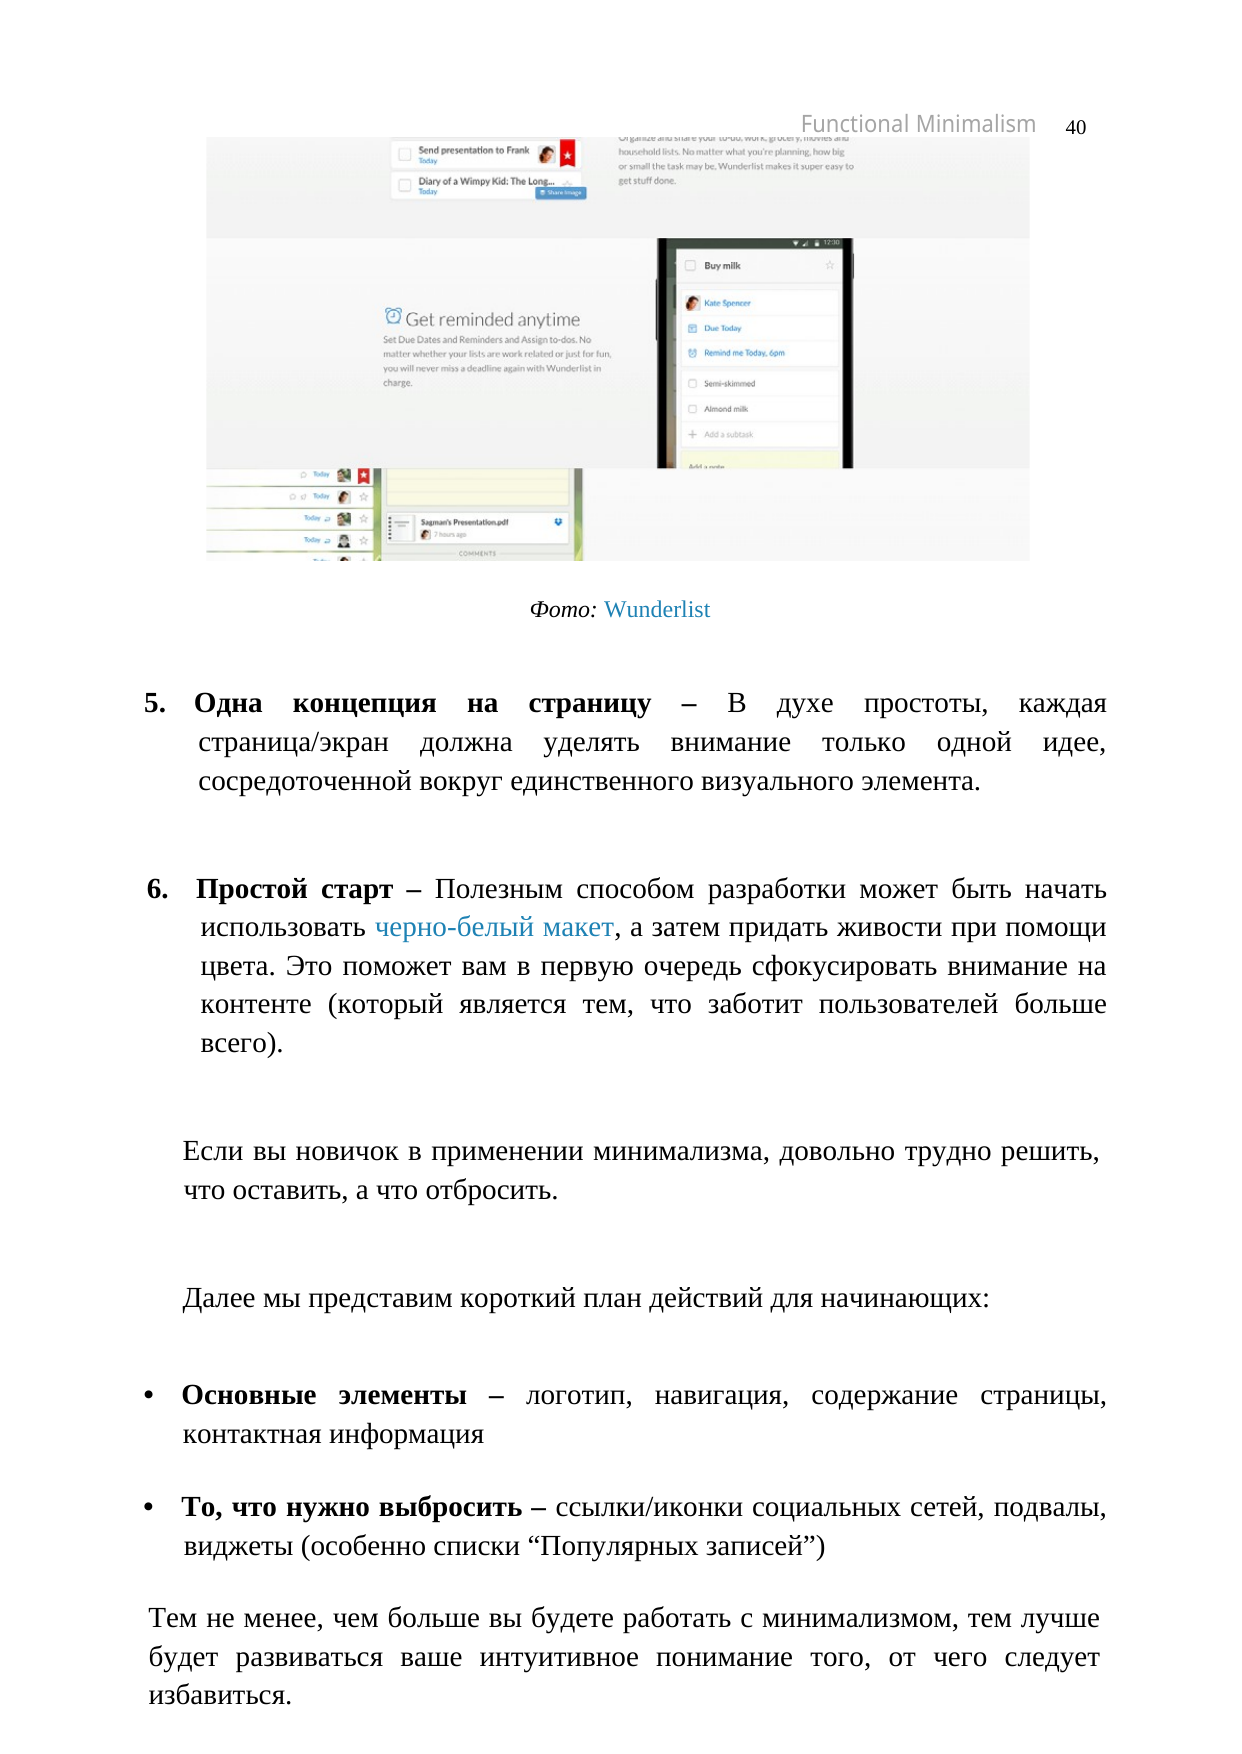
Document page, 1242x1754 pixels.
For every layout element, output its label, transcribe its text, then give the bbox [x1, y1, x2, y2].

text • Основные элементы – логотип, навигация, содержание страницы, контактная информация [143, 1377, 1107, 1449]
picture [206, 137, 1030, 561]
text Фото: Wunderlist [496, 595, 744, 623]
text • То, что нужно выбросить – ссылки/иконки социальных сетей, подвалы, виджеты (особенно списки “Популярных записей”) [143, 1489, 1107, 1561]
text Если вы новичок в применении минимализма, довольно трудно решить, что оставить, а что отбросить. [182, 1133, 1101, 1205]
text 6. Простой старт – Полезным способом разработки может быть начать использовать черно-белый макет, а затем придать живости при помощи цвета. Это поможет вам в первую очередь сфокусировать внимание на контенте (который является тем, что заботит пользователей больше всего). [147, 871, 1107, 1058]
text Далее мы представим короткий план действий для начинающих: [182, 1280, 1114, 1313]
text Тем не менее, чем больше вы будете работать с минимализмом, тем лучше будет развиваться ваше интуитивное понимание того, от чего следует избавиться. [148, 1600, 1101, 1711]
text 5. Одна концепция на страницу – В духе простоты, каждая страница/экран должна уделять внимание только одной идее, сосредоточенной вокруг единственного визуального элемента. [144, 686, 1107, 796]
